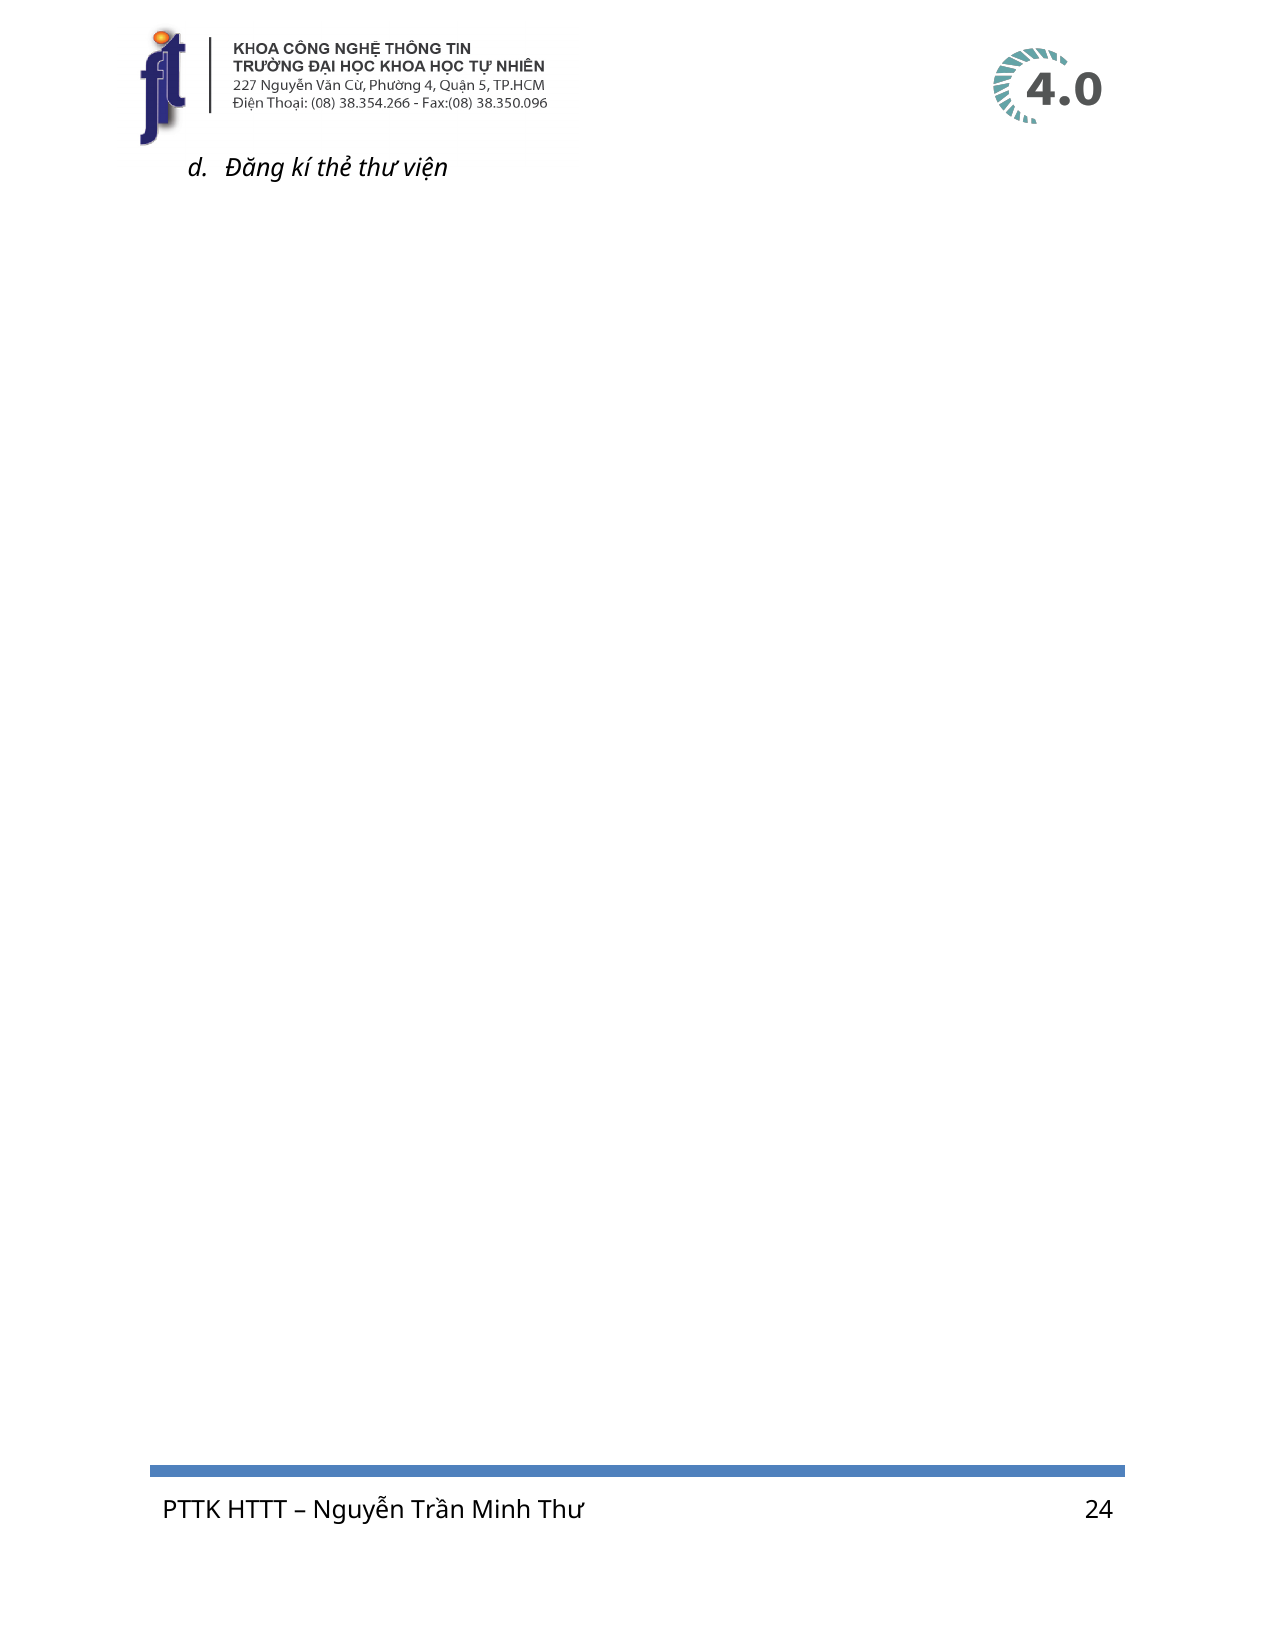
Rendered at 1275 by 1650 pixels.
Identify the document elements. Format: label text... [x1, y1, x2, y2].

list Đăng kí thẻ thư viện [187, 150, 1125, 184]
picture [117, 21, 580, 167]
picture [985, 41, 1108, 127]
